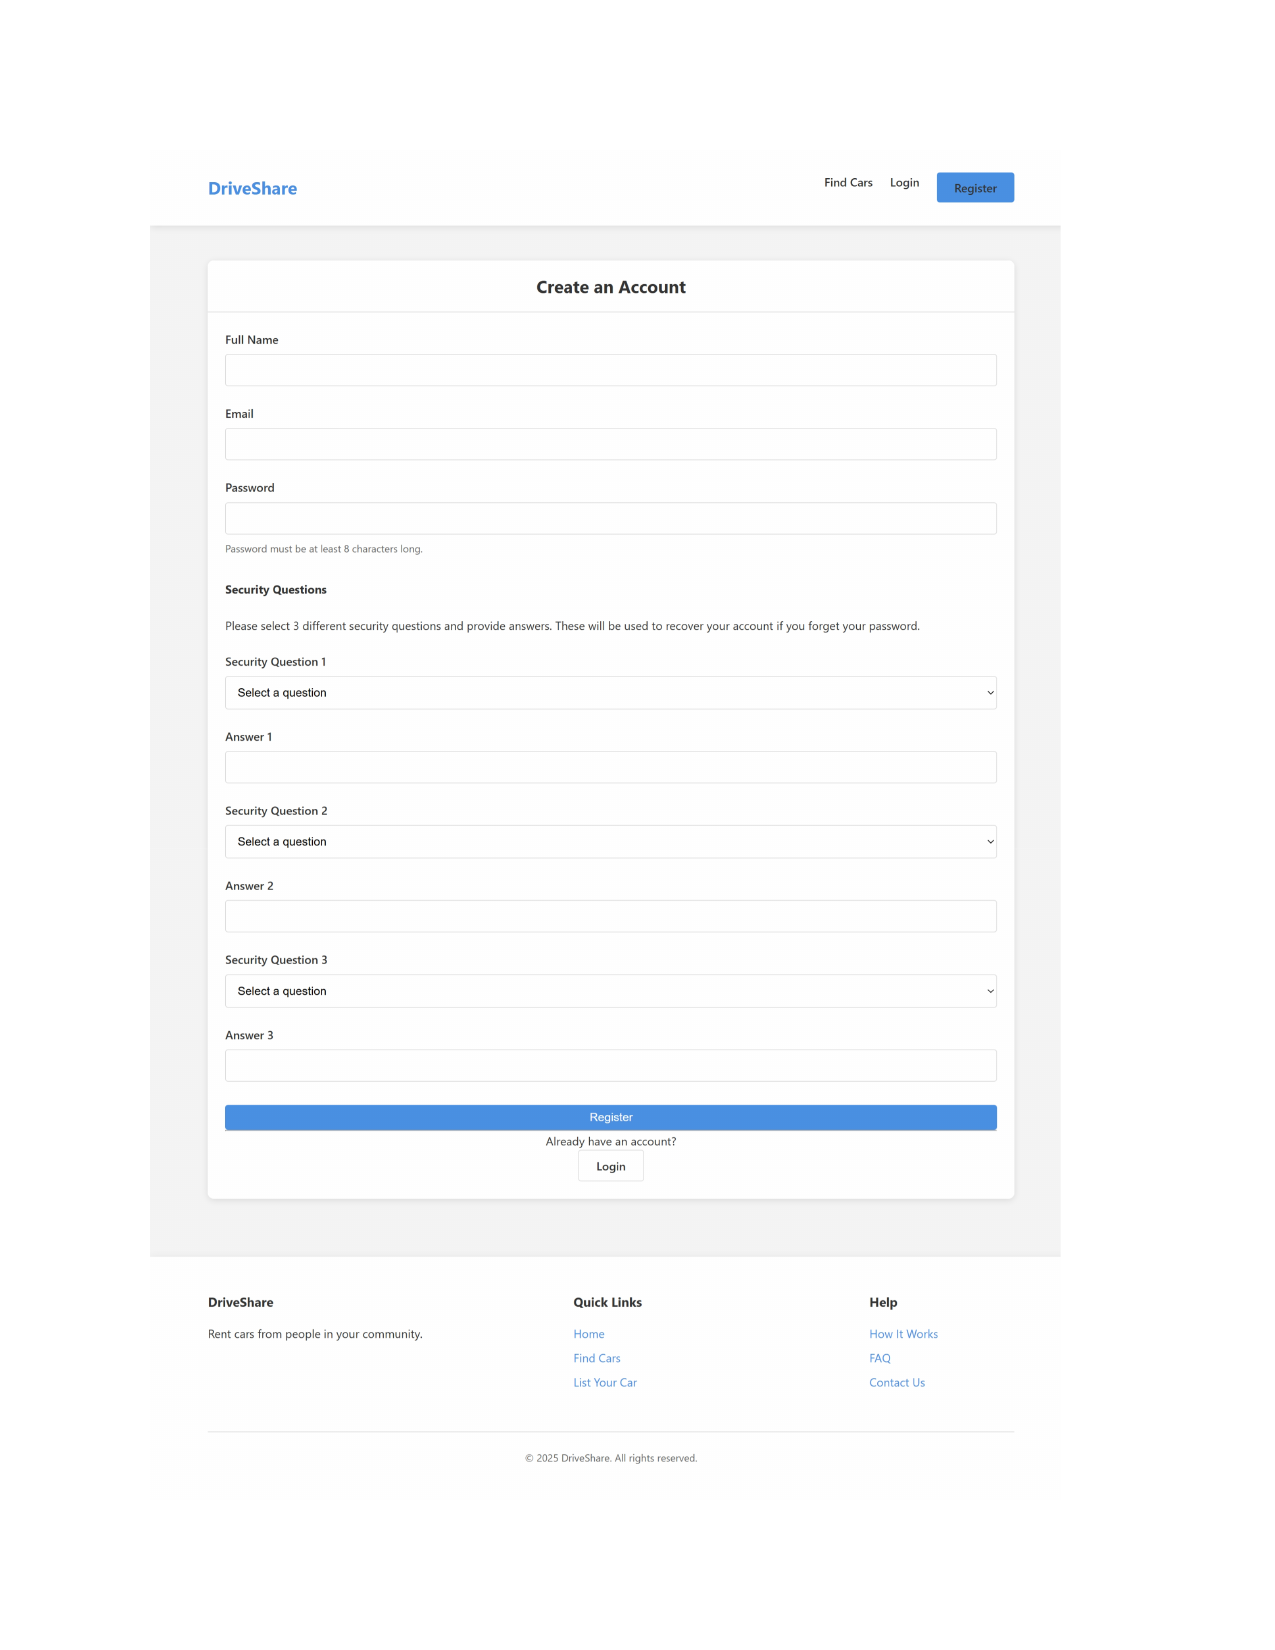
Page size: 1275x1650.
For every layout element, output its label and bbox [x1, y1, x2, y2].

picture [150, 150, 1061, 1500]
